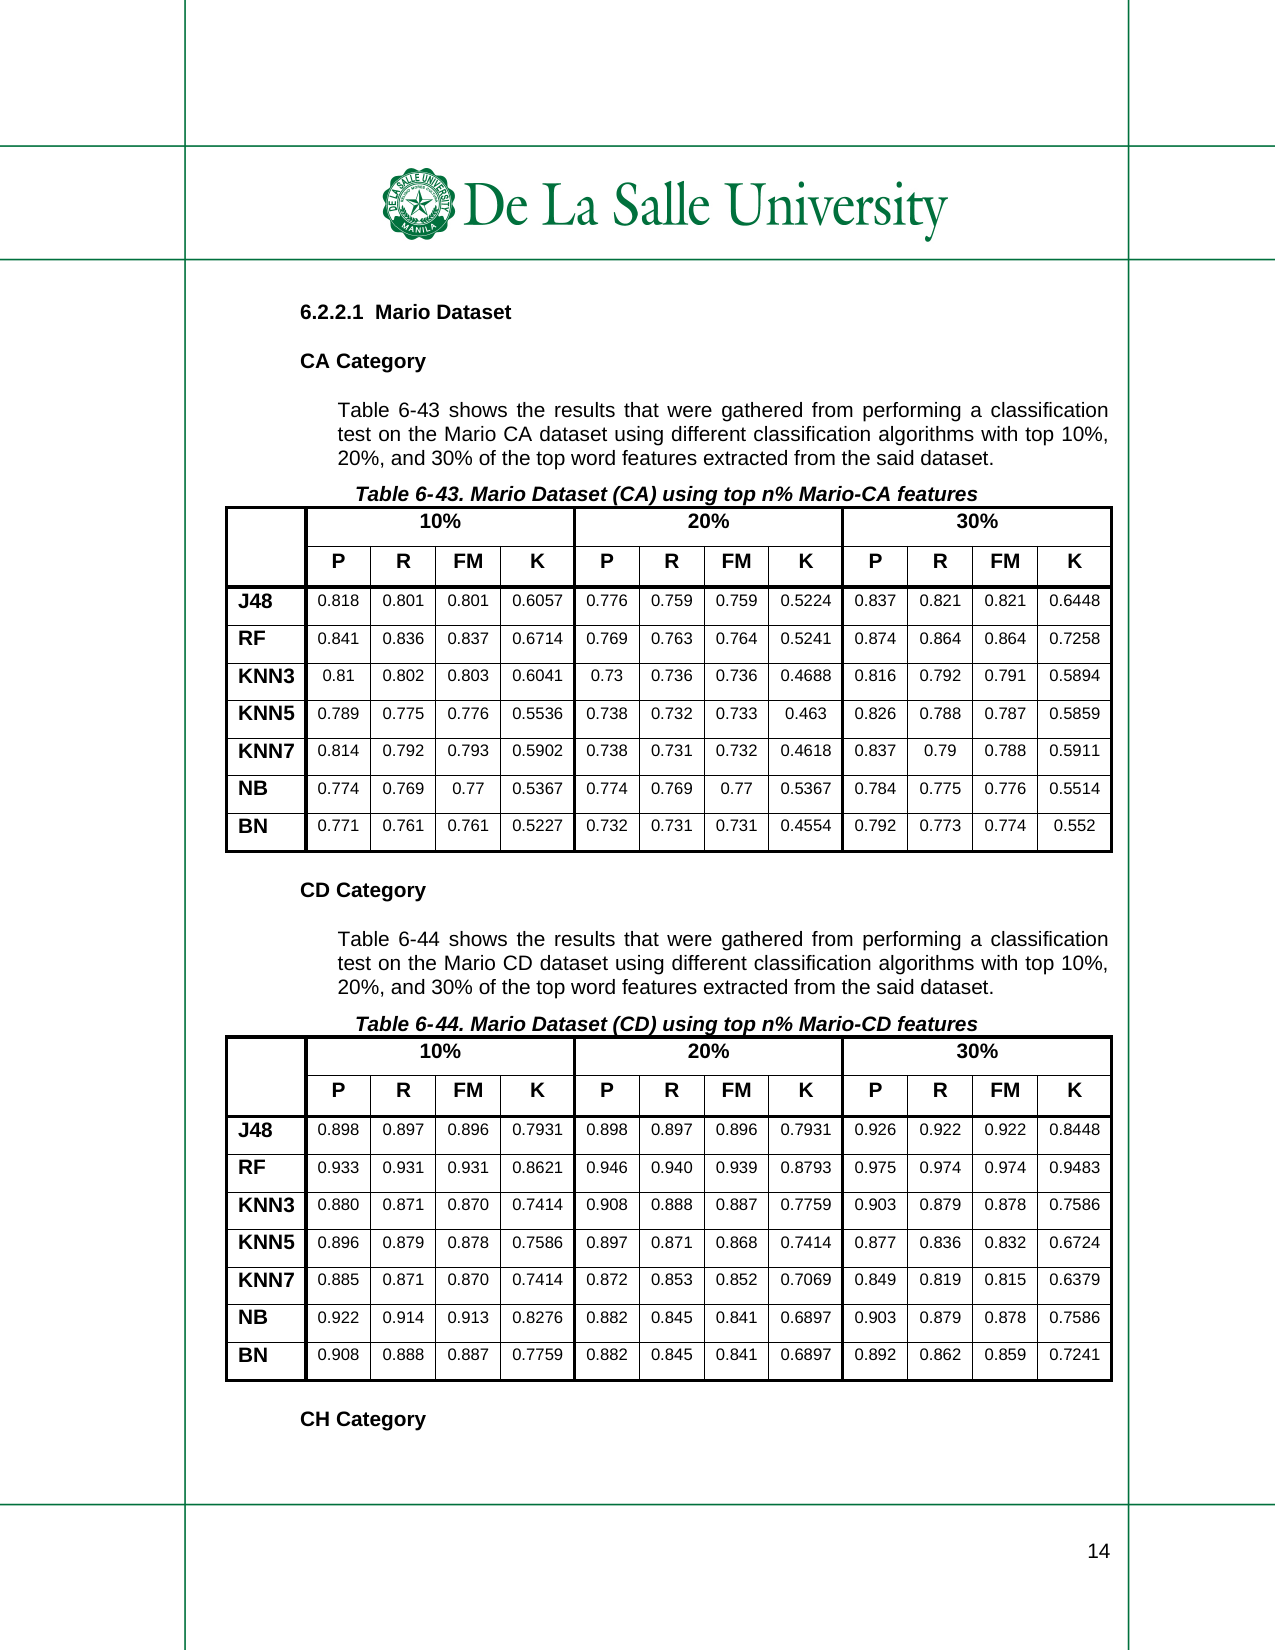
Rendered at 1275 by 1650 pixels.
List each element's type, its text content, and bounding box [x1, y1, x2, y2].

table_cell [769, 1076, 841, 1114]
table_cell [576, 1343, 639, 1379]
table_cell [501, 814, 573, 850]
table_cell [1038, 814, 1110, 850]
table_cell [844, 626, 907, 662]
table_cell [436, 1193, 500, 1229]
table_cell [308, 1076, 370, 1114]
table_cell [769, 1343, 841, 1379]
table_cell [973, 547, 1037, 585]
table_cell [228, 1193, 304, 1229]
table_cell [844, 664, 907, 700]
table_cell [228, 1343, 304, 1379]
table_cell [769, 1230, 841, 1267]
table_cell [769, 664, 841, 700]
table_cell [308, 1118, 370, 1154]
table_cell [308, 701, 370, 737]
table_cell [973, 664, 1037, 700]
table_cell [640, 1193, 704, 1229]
subtitle Mario Dataset [300, 300, 1110, 324]
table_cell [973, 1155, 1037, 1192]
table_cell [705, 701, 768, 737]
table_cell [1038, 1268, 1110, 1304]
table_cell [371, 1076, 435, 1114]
subtitle CH Category [300, 1407, 1110, 1431]
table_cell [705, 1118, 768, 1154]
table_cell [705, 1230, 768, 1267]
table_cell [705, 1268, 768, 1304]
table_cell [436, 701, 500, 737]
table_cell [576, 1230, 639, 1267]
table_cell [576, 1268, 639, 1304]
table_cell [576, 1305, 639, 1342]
picture [0, 0, 1275, 1650]
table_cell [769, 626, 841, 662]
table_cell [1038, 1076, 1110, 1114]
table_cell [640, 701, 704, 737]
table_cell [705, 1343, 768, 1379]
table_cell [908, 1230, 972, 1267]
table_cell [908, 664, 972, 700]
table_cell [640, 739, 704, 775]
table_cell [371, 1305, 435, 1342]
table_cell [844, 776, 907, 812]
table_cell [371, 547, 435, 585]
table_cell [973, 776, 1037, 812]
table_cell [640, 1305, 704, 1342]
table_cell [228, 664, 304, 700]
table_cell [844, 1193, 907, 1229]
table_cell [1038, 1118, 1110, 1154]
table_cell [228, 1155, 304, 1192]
subtitle CA Category [300, 349, 1110, 373]
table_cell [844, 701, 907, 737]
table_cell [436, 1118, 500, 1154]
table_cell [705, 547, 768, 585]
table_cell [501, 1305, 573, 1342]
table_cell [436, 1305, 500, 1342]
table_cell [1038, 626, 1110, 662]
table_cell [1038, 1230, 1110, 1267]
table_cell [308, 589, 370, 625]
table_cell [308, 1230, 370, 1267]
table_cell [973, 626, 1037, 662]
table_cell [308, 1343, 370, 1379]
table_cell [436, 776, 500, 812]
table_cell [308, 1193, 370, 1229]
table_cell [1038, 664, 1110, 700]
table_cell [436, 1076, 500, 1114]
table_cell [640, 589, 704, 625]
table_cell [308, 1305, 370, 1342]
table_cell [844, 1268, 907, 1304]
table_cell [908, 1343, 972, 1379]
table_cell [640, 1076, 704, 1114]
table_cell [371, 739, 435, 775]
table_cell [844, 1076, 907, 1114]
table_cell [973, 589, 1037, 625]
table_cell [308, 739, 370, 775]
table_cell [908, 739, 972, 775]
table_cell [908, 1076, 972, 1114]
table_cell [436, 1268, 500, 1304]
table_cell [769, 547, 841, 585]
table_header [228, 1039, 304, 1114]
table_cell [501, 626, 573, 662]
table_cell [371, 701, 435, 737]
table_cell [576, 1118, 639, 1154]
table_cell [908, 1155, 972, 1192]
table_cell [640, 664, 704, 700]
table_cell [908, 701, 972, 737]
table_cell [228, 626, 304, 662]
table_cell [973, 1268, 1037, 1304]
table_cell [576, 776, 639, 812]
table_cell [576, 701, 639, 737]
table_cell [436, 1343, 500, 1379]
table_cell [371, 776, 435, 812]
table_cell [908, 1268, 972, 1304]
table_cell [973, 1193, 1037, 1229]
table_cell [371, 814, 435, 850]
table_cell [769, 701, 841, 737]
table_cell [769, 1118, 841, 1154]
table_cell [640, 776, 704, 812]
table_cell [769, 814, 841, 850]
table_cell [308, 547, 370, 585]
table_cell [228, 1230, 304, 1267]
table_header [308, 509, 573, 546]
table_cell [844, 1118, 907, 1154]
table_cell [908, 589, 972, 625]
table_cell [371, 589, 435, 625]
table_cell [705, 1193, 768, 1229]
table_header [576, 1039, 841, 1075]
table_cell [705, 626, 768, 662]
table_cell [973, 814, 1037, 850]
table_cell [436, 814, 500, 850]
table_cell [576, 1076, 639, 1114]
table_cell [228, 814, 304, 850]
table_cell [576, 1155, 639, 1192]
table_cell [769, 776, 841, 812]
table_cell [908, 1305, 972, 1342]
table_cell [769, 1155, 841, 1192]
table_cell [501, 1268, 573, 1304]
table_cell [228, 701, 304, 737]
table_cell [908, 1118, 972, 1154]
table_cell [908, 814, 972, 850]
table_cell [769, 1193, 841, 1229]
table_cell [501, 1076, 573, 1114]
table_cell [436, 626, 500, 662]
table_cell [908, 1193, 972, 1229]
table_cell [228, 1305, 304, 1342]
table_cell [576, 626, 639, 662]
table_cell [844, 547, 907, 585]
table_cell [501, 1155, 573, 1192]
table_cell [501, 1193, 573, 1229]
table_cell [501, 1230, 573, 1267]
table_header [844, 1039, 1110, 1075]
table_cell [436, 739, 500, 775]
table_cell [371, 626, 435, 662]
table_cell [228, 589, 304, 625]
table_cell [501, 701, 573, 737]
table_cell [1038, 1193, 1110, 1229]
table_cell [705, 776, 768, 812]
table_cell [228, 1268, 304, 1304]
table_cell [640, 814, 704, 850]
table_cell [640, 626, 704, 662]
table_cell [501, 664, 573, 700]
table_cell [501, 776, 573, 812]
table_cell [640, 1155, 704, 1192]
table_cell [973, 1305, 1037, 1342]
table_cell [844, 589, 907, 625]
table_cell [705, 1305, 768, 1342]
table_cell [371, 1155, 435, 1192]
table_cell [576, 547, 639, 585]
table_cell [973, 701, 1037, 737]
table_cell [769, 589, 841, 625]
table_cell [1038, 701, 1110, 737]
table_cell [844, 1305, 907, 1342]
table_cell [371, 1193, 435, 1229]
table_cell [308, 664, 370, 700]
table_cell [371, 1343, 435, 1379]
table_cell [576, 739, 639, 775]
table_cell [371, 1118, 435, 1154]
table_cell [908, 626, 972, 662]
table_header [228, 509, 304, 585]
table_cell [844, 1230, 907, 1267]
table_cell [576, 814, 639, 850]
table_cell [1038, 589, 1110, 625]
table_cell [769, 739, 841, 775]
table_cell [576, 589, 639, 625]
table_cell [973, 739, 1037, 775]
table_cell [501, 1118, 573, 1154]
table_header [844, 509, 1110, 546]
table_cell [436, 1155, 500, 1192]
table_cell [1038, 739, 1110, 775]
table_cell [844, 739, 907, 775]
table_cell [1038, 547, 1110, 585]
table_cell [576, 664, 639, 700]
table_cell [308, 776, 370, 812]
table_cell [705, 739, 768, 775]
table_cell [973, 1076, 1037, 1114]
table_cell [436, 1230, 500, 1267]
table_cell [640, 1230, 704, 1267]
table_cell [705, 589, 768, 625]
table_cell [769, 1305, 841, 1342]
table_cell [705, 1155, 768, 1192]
subtitle CD Category [300, 878, 1110, 902]
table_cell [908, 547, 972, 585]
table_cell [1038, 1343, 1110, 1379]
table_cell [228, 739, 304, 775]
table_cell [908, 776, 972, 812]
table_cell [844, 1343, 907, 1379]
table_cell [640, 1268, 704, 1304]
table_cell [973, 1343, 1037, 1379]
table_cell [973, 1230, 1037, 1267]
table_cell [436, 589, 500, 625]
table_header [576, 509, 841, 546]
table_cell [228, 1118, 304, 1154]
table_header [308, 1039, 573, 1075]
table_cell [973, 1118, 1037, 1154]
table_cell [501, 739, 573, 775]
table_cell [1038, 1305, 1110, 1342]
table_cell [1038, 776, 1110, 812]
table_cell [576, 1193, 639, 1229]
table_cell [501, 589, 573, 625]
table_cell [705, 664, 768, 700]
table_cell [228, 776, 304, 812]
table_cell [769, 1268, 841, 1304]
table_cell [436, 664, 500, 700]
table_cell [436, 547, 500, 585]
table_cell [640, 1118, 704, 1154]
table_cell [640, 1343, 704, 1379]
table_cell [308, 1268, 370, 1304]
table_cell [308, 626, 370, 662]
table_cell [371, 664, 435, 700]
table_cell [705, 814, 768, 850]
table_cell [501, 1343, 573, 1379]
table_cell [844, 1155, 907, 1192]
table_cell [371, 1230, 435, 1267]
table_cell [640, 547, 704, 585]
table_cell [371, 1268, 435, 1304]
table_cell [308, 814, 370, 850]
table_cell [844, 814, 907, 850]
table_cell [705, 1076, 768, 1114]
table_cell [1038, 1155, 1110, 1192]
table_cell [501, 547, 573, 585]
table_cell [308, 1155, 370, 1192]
